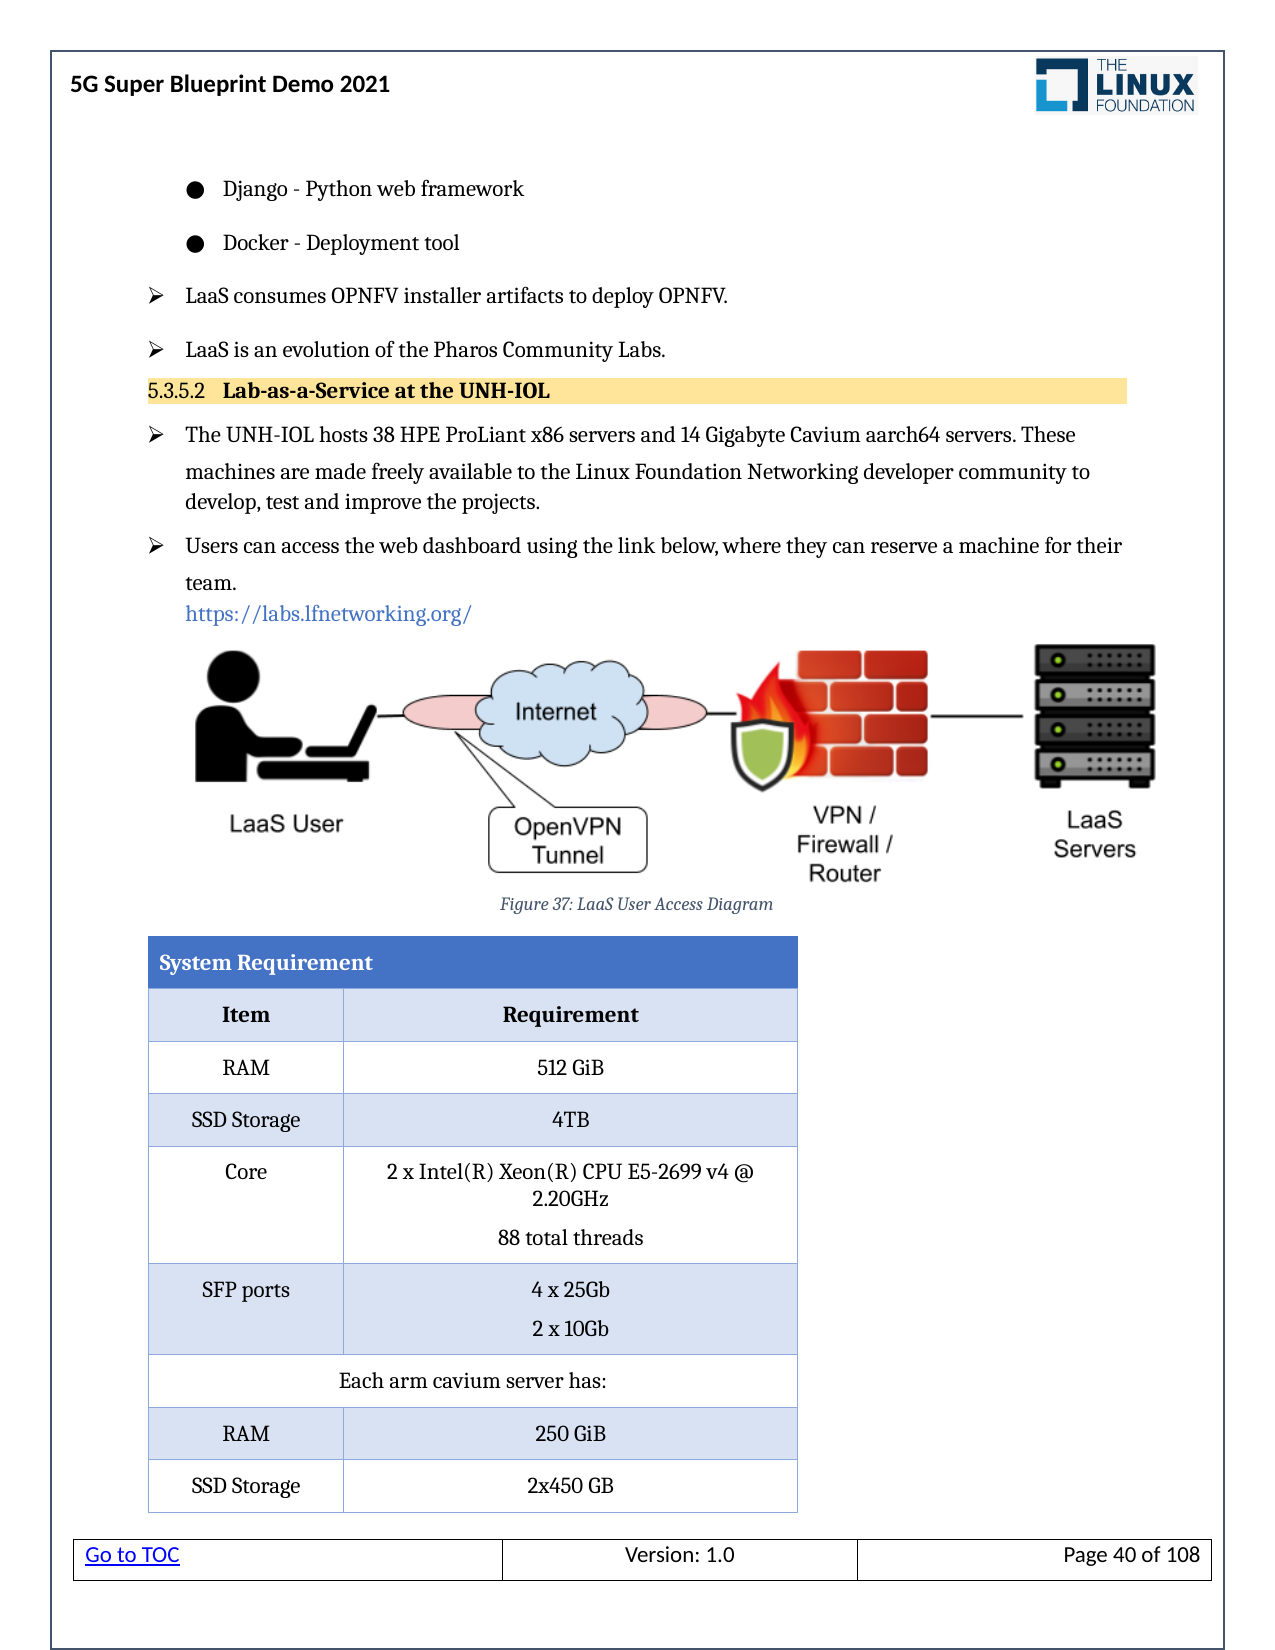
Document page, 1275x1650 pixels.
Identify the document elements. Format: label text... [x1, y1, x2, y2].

table_cell Each arm cavium server has: [149, 1355, 797, 1407]
list Django - Python web framework [185, 162, 1127, 209]
table_cell 250 GiB [344, 1408, 797, 1459]
table_header System Requirement [149, 937, 797, 988]
table_cell 512 GiB [344, 1042, 797, 1093]
text https://labs.lfnetworking.org/ [185, 600, 1127, 627]
list The UNH-IOL hosts 38 HPE ProLiant x86 servers and 14 Gigabyte Cavium aarch64 servers. These machines are made freely available to the Linux Foundation Networking developer community to develop, test and improve the projects. [148, 408, 1127, 515]
table_cell RAM [149, 1408, 343, 1459]
list Lab-as-a-Service at the UNH-IOL [148, 378, 1127, 404]
table_cell 2x450 GB [344, 1460, 797, 1512]
table_cell Requirement [344, 989, 797, 1041]
list Users can access the web dashboard using the link below, where they can reserve a machine for their team. [148, 519, 1127, 596]
picture [1034, 56, 1199, 115]
table_cell 2 x Intel(R) Xeon(R) CPU E5-2699 v4 @ 2.20GHz 88 total threads [344, 1147, 797, 1263]
list LaaS consumes OPNFV installer artifacts to deploy OPNFV. [148, 270, 1127, 317]
list LaaS is an evolution of the Pharos Community Labs. [148, 324, 1127, 371]
picture [185, 630, 1165, 890]
table_cell 4TB [344, 1094, 797, 1146]
table_cell SSD Storage [149, 1460, 343, 1512]
table_cell 4 x 25Gb 2 x 10Gb [344, 1264, 797, 1354]
table_cell Core [149, 1147, 343, 1263]
list Docker - Deployment tool [185, 216, 1127, 263]
text Figure 37: LaaS User Access Diagram [148, 893, 1127, 915]
table_cell Item [149, 989, 343, 1041]
table_cell SFP ports [149, 1264, 343, 1354]
table_cell SSD Storage [149, 1094, 343, 1146]
table_cell RAM [149, 1042, 343, 1093]
